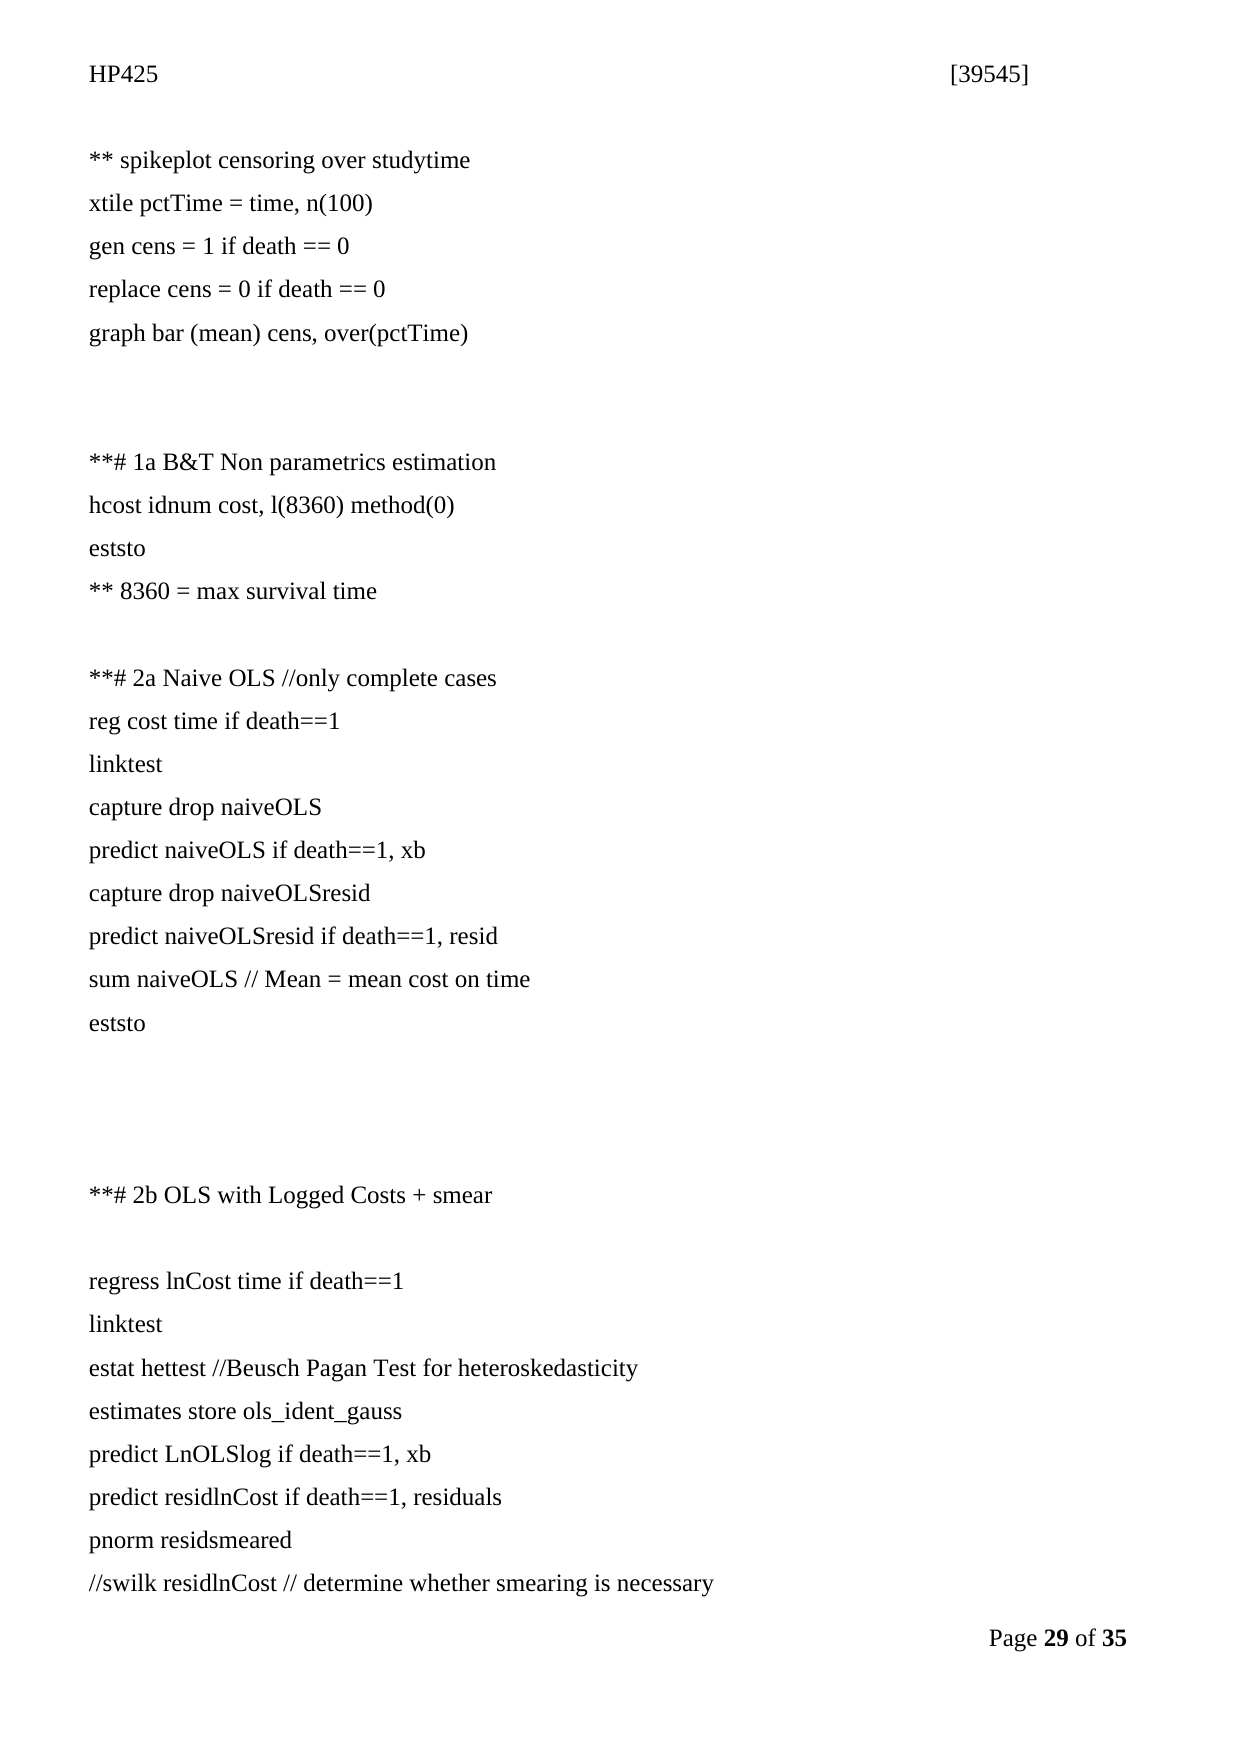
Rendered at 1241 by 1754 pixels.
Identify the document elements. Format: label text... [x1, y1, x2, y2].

text sum naiveOLS // Mean = mean cost on time [89, 964, 1152, 993]
text xtile pctTime = time, n(100) [89, 188, 1152, 217]
text linktest [89, 1309, 1152, 1338]
text reg cost time if death==1 [89, 706, 1152, 734]
text predict naiveOLSresid if death==1, resid [89, 921, 1152, 950]
text hcost idnum cost, l(8360) method(0) [89, 490, 1152, 519]
text estimates store ols_ident_gauss [89, 1396, 1152, 1424]
text ** 8360 = max survival time [89, 576, 1152, 605]
text regress lnCost time if death==1 [89, 1266, 1152, 1295]
text **# 2a Naive OLS //only complete cases [89, 663, 1152, 691]
text linktest [89, 749, 1152, 778]
text eststo [89, 1008, 1152, 1036]
text predict residlnCost if death==1, residuals [89, 1482, 1152, 1511]
text eststo [89, 533, 1152, 562]
text ** spikeplot censoring over studytime [89, 145, 1152, 174]
text graph bar (mean) cens, over(pctTime) [89, 318, 1152, 346]
text **# 2b OLS with Logged Costs + smear [89, 1180, 1152, 1209]
text //swilk residlnCost // determine whether smearing is necessary [89, 1568, 1152, 1597]
text capture drop naiveOLS [89, 792, 1152, 821]
text capture drop naiveOLSresid [89, 878, 1152, 907]
text replace cens = 0 if death == 0 [89, 274, 1152, 303]
text pnorm residsmeared [89, 1525, 1152, 1554]
text **# 1a B&T Non parametrics estimation [89, 447, 1152, 476]
text gen cens = 1 if death == 0 [89, 231, 1152, 260]
text predict LnOLSlog if death==1, xb [89, 1439, 1152, 1468]
text predict naiveOLS if death==1, xb [89, 835, 1152, 864]
text estat hettest //Beusch Pagan Test for heteroskedasticity [89, 1353, 1152, 1381]
